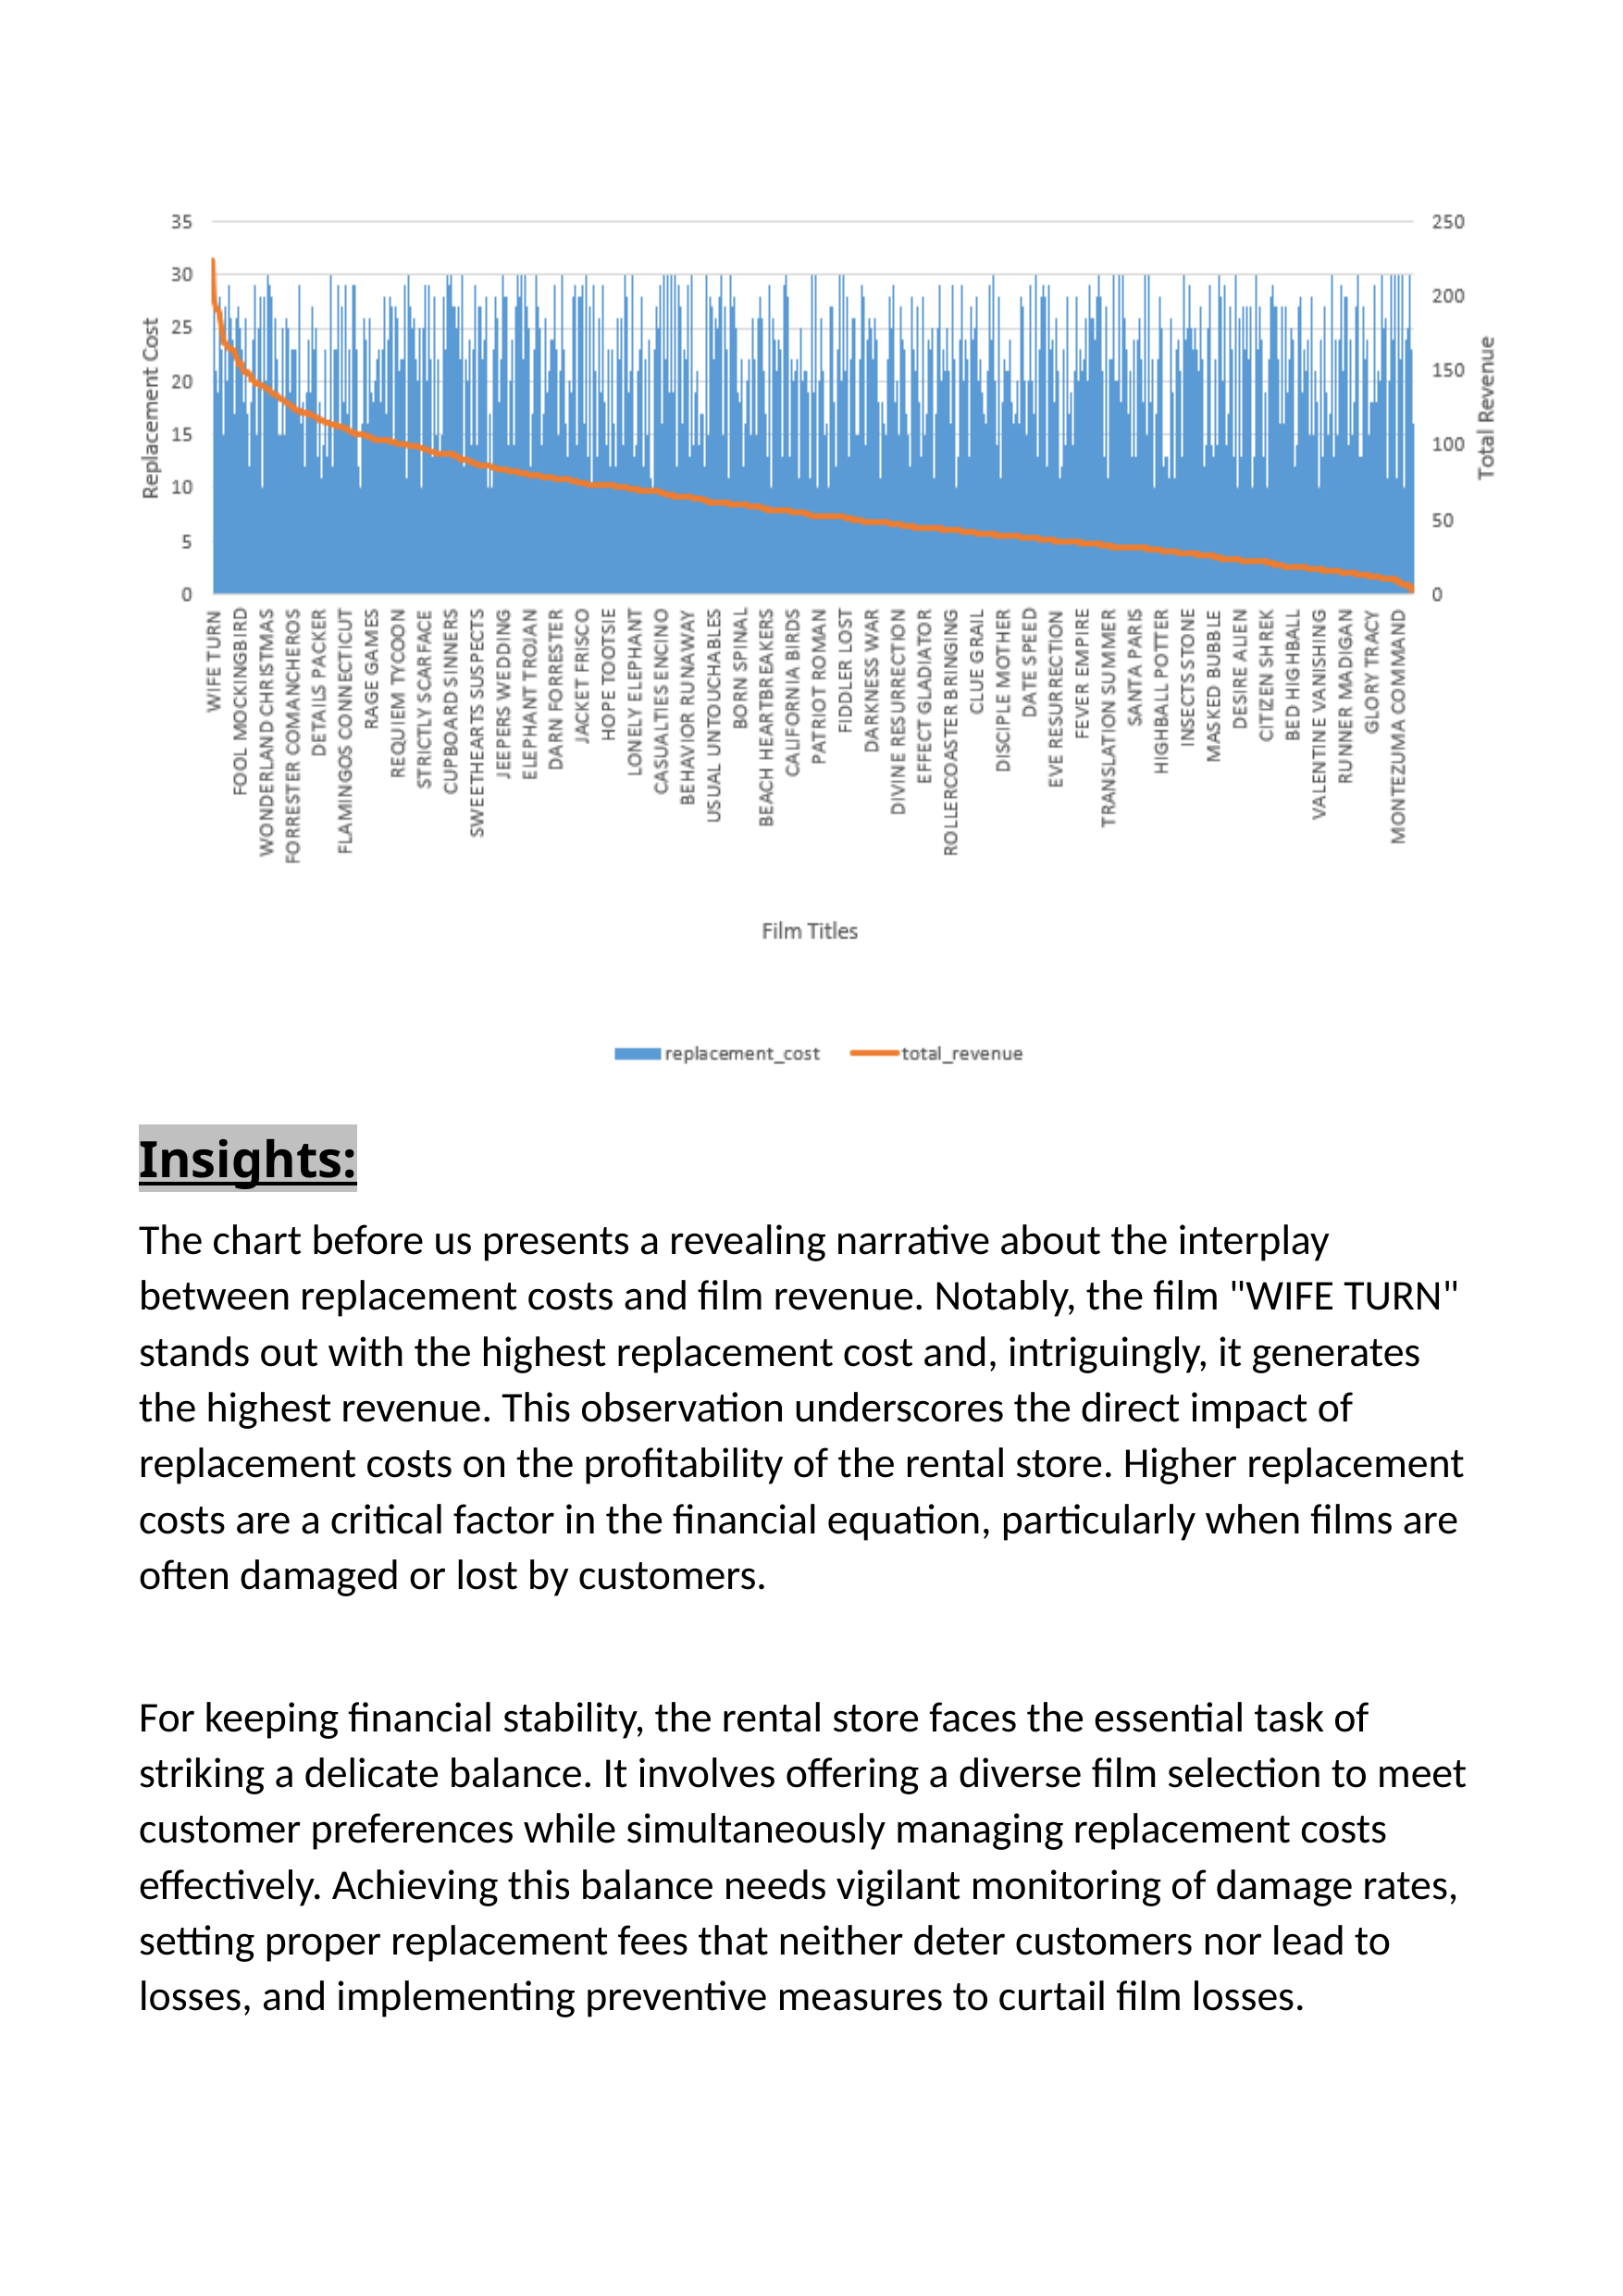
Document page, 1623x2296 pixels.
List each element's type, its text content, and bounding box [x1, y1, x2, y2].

picture [49, 168, 1573, 1101]
text For keeping financial stability, the rental store faces the essential task of striking a delicate balance. It involves offering a diverse film selection to meet customer preferences while simultaneously managing replacement costs effectively. Achieving this balance needs vigilant monitoring of damage rates, setting proper replacement fees that neither deter customers nor lead to losses, and implementing preventive measures to curtail film losses. [139, 1691, 1484, 2021]
text Insights: [139, 1101, 1484, 1192]
text The chart before us presents a revealing narrative about the interplay between replacement costs and film revenue. Notably, the film "WIFE TURN" stands out with the highest replacement cost and, intriguingly, it generates the highest revenue. This observation underscores the direct impact of replacement costs on the profitability of the rental store. Higher replacement costs are a critical factor in the financial equation, particularly when films are often damaged or lost by customers. [139, 1213, 1484, 1600]
